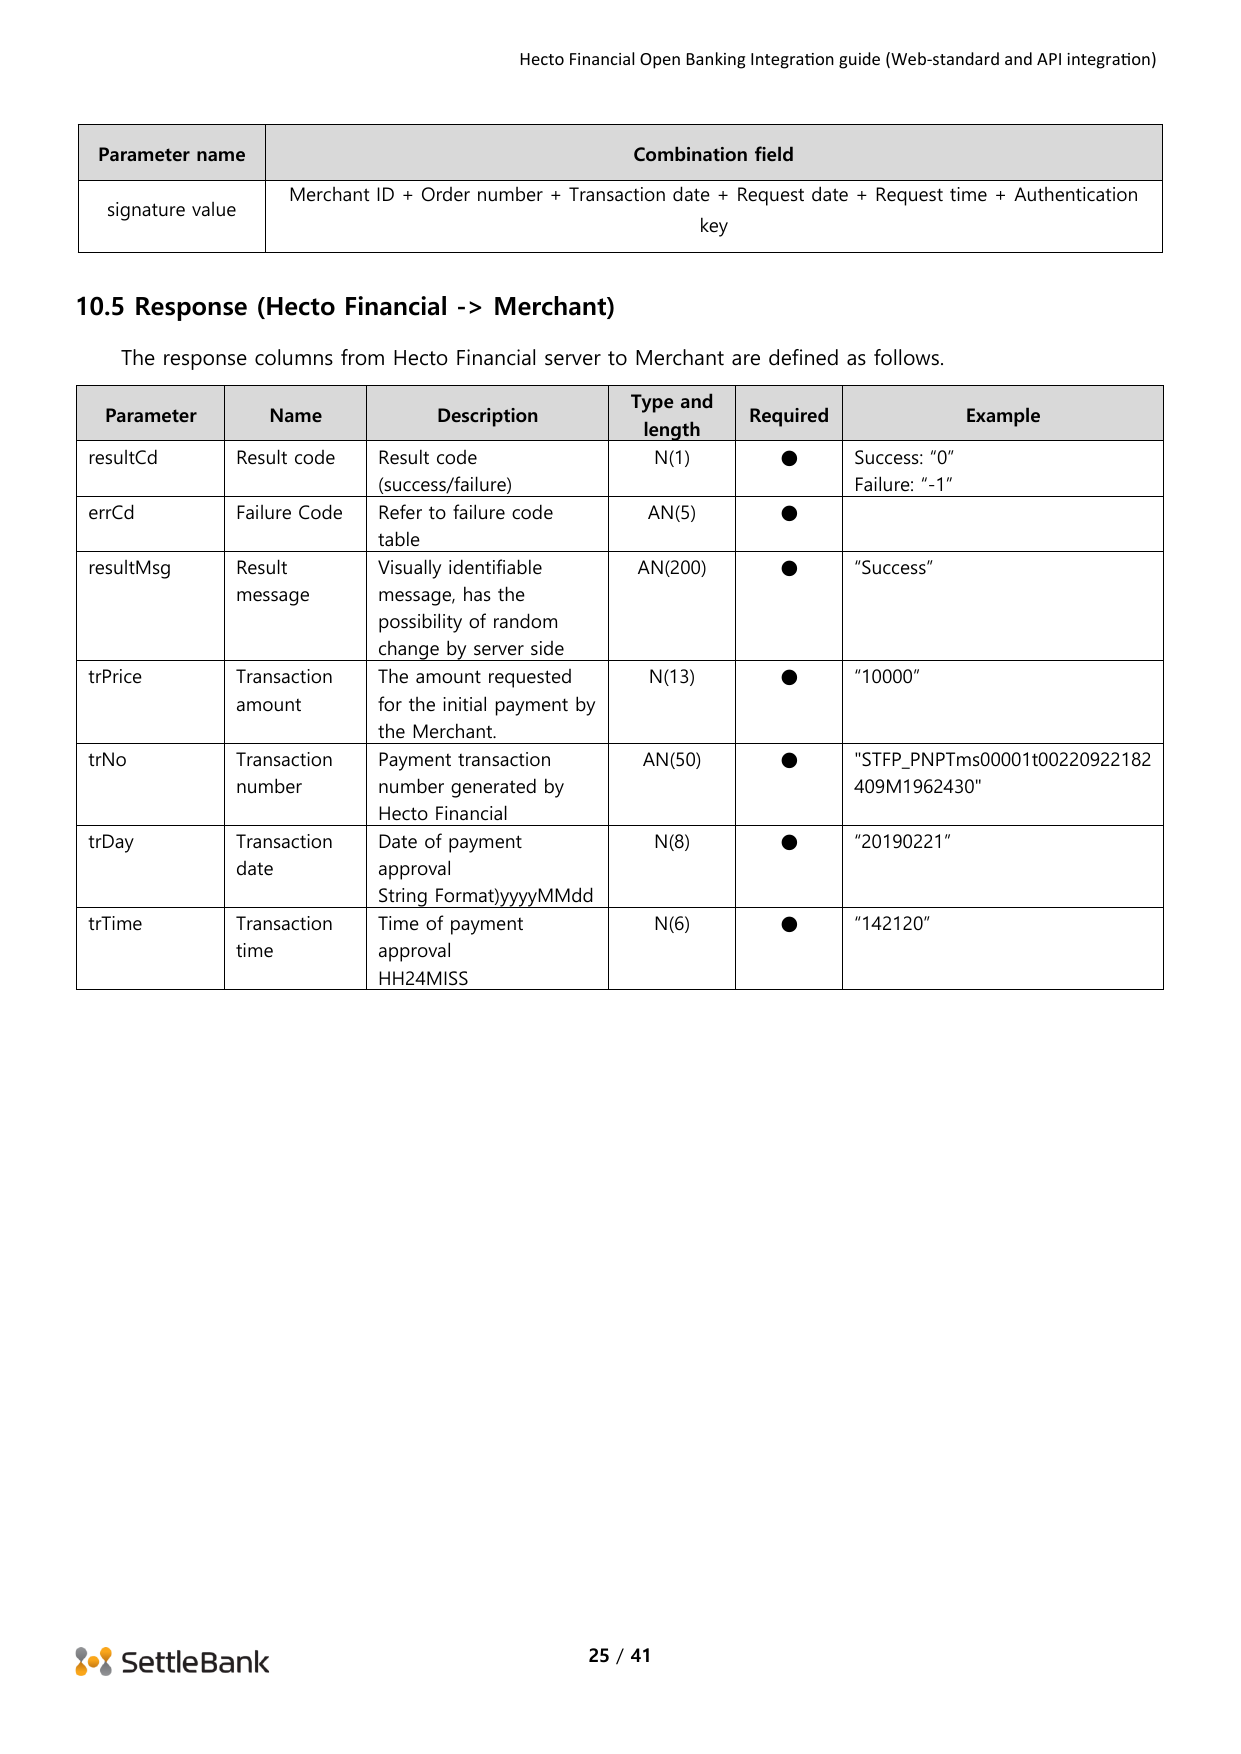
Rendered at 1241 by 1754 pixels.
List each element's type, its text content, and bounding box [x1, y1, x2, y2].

subtitle Response (Hecto Financial -> Merchant) [75, 288, 1165, 321]
table_cell "STFP_PNPTms00001t00220922182409M1962430" [843, 744, 1163, 825]
table_cell ● [736, 441, 842, 496]
table_cell trNo [77, 744, 224, 825]
table_cell Refer to failure code table [367, 497, 608, 551]
text The response columns from Hecto Financial server to Merchant are defined as follows. [121, 342, 1165, 370]
table_cell signature value [79, 181, 265, 252]
table_cell Result message [225, 552, 366, 660]
table_cell Transaction number [225, 744, 366, 825]
table_header Description [367, 386, 608, 440]
table_cell trDay [77, 826, 224, 907]
table_header Parameter [77, 386, 224, 440]
table_cell “20190221” [843, 826, 1163, 907]
table_cell Time of payment approval HH24MISS [367, 908, 608, 989]
table_header Type and length [609, 386, 735, 440]
table_cell N(13) [609, 661, 735, 742]
table_cell Result code [225, 441, 366, 496]
table_cell errCd [77, 497, 224, 551]
table_cell [843, 497, 1163, 551]
table_cell ● [736, 552, 842, 660]
table_cell ● [736, 497, 842, 551]
table_cell Failure Code [225, 497, 366, 551]
table_cell AN(50) [609, 744, 735, 825]
table_header Example [843, 386, 1163, 440]
picture [75, 1647, 270, 1676]
table_cell “142120” [843, 908, 1163, 989]
table_cell Payment transaction number generated by Hecto Financial [367, 744, 608, 825]
table_cell ● [736, 661, 842, 742]
table_header Parameter name [79, 125, 265, 180]
table_cell N(8) [609, 826, 735, 907]
table_header Required [736, 386, 842, 440]
table_cell trPrice [77, 661, 224, 742]
table_cell Transaction date [225, 826, 366, 907]
table_cell resultMsg [77, 552, 224, 660]
table_header Name [225, 386, 366, 440]
table_cell AN(200) [609, 552, 735, 660]
table_cell ● [736, 908, 842, 989]
table_cell Result code (success/failure) [367, 441, 608, 496]
table_cell resultCd [77, 441, 224, 496]
table_cell ● [736, 744, 842, 825]
table_cell The amount requested for the initial payment by the Merchant. [367, 661, 608, 742]
table_cell “Success” [843, 552, 1163, 660]
table_cell Date of payment approval String Format)yyyyMMdd [367, 826, 608, 907]
table_cell Transaction amount [225, 661, 366, 742]
table_header Combination field [266, 125, 1162, 180]
table_cell ● [736, 826, 842, 907]
table_cell Merchant ID + Order number + Transaction date + Request date + Request time + Authentication key [266, 181, 1162, 252]
table_cell “10000” [843, 661, 1163, 742]
table_cell trTime [77, 908, 224, 989]
table_cell N(6) [609, 908, 735, 989]
table_cell Transaction time [225, 908, 366, 989]
table_cell Success: “0” Failure: “-1” [843, 441, 1163, 496]
table_cell Visually identifiable message, has the possibility of random change by server side [367, 552, 608, 660]
table_cell AN(5) [609, 497, 735, 551]
table_cell N(1) [609, 441, 735, 496]
